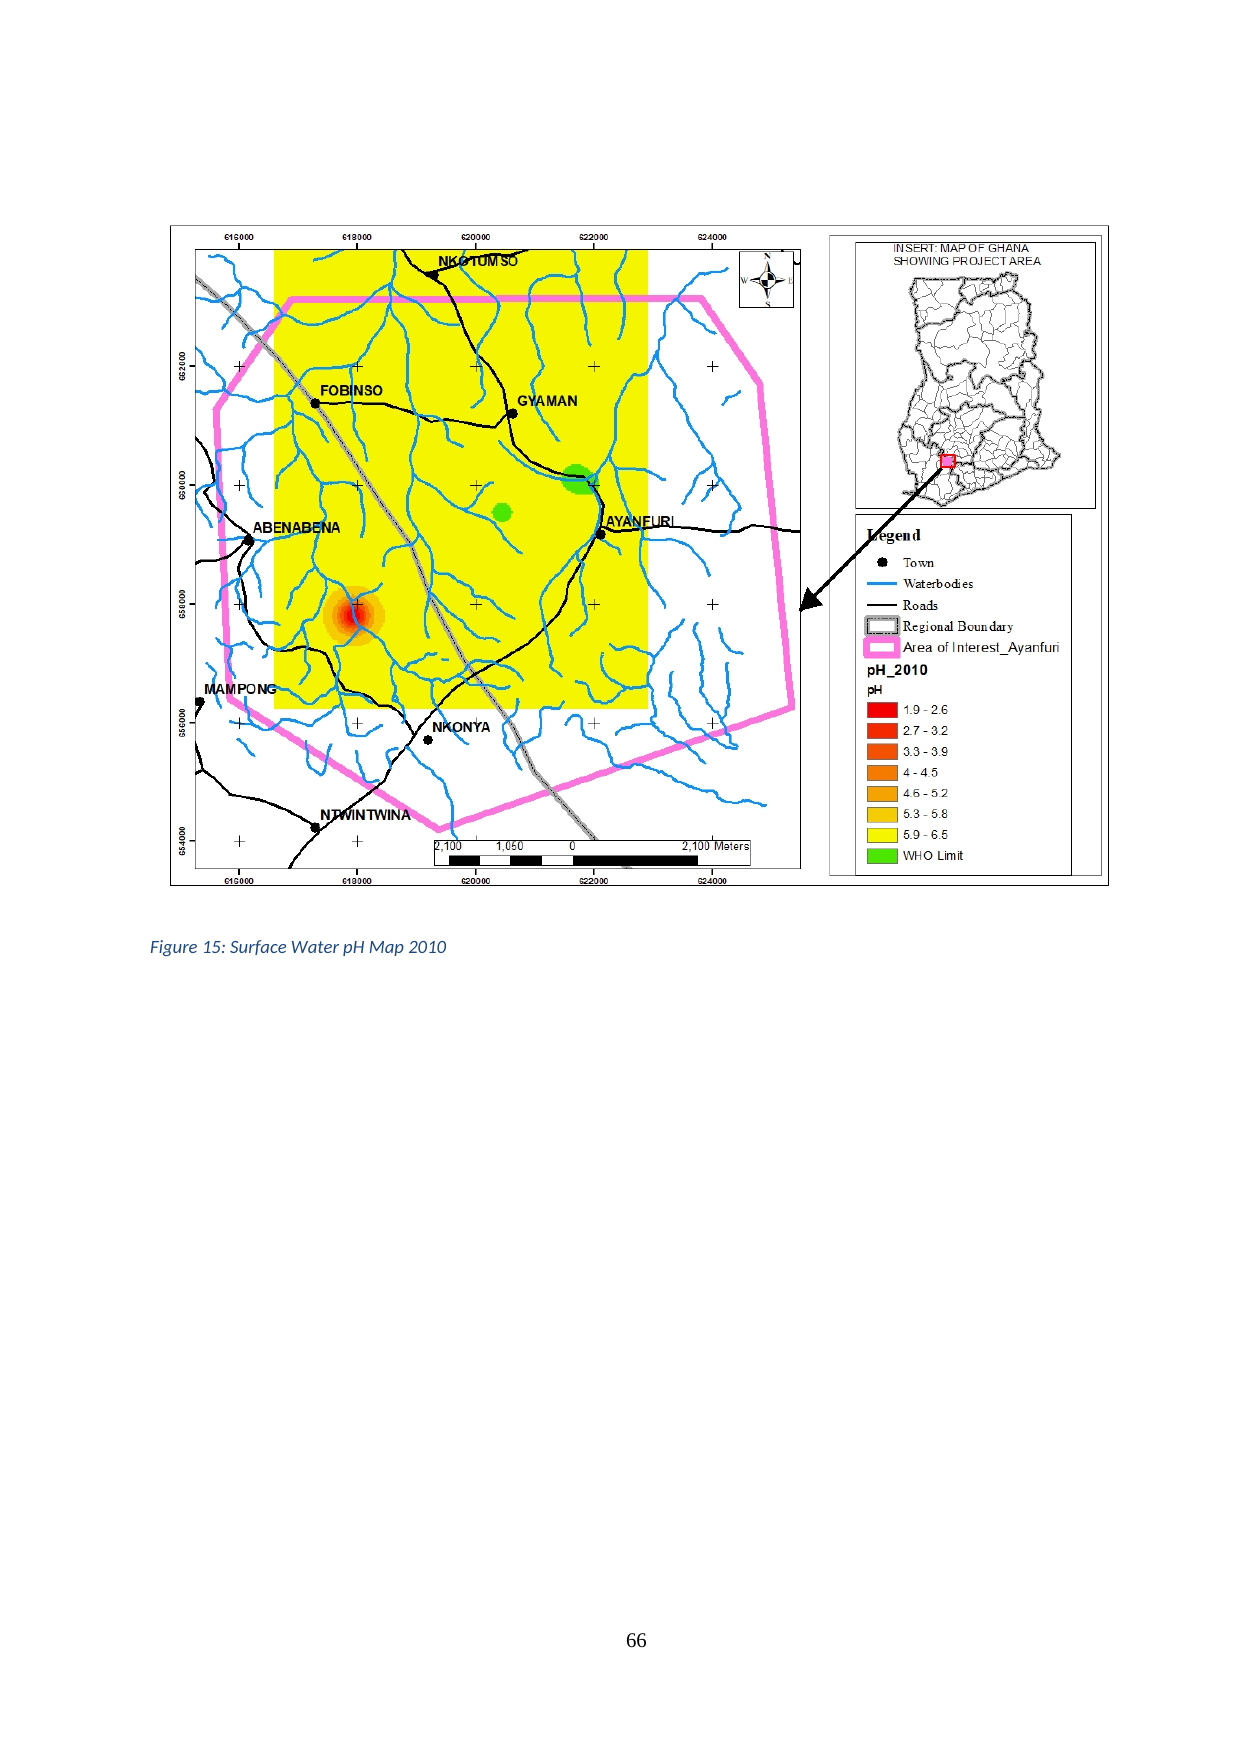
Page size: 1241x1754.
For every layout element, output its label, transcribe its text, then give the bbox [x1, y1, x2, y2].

picture [150, 212, 1123, 901]
